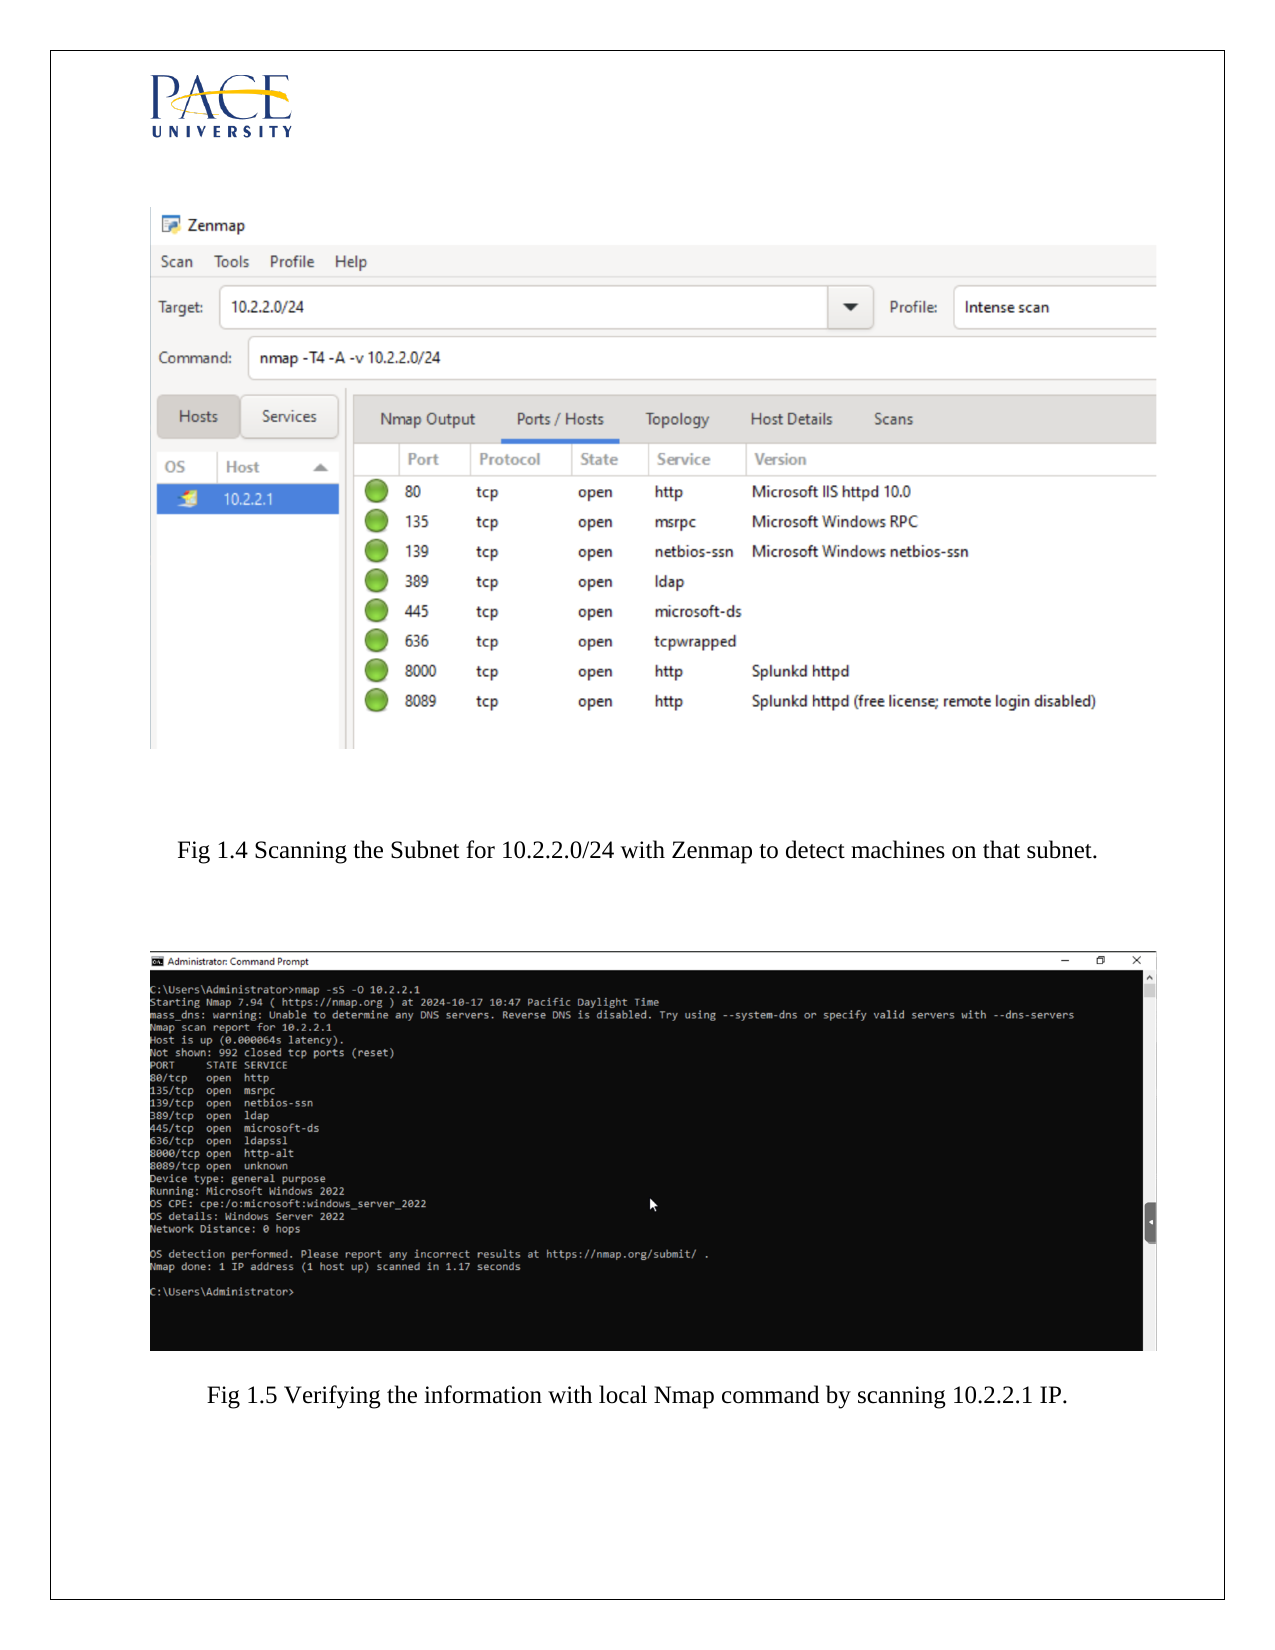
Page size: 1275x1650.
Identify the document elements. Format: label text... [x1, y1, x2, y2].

picture [150, 951, 1157, 1351]
picture [150, 207, 1157, 749]
picture [150, 75, 292, 138]
text Fig 1.5 Verifying the information with local Nmap command by scanning 10.2.2.1 IP. [150, 1380, 1125, 1409]
text Fig 1.4 Scanning the Subnet for 10.2.2.0/24 with Zenmap to detect machines on that subnet. [150, 836, 1125, 864]
